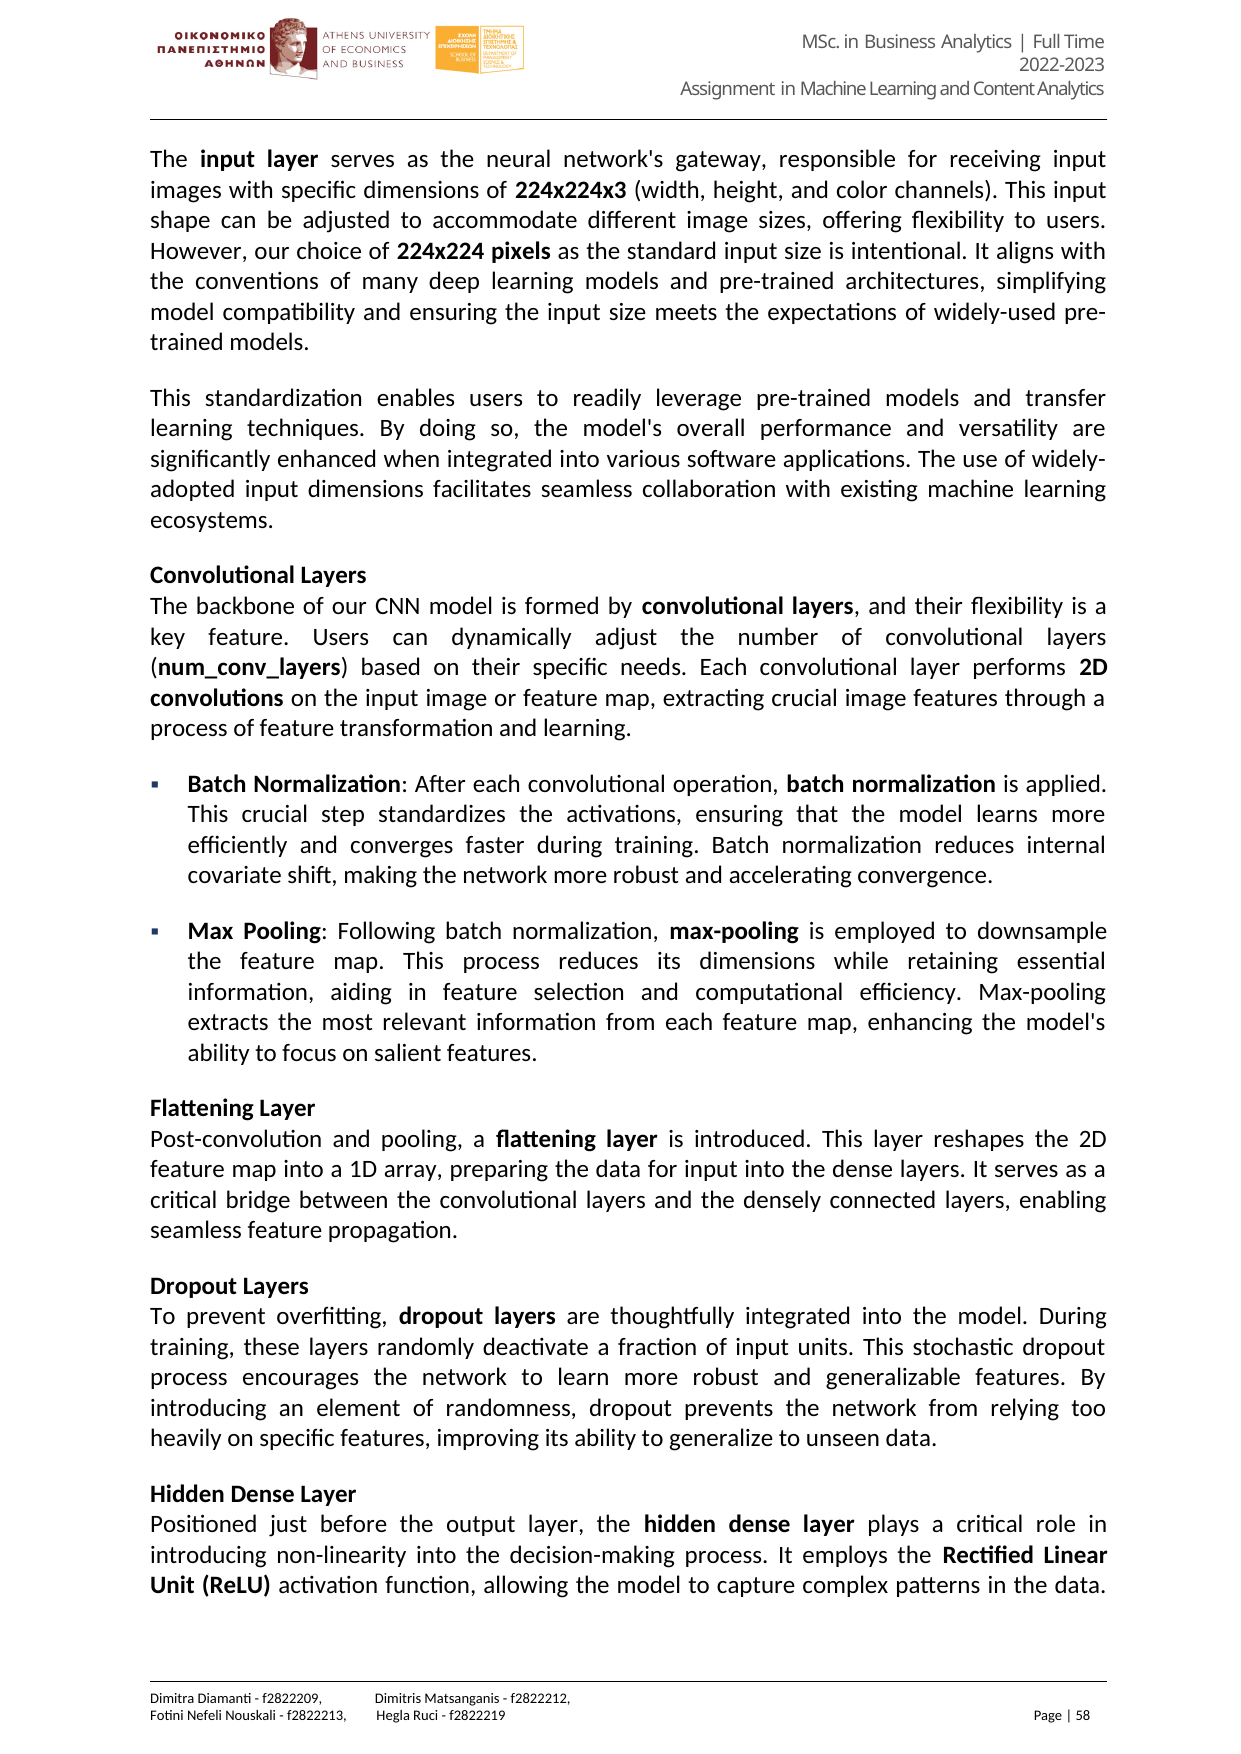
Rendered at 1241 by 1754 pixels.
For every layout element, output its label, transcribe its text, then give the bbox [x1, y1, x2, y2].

text This standardization enables users to readily leverage pre-trained models and transfer learning techniques. By doing so, the model's overall performance and versatility are significantly enhanced when integrated into various software applications. The use of widely-adopted input dimensions facilitates seamless collaboration with existing machine learning ecosystems. [150, 382, 1107, 534]
text The input layer serves as the neural network's gateway, responsible for receiving input images with specific dimensions of 224x224x3 (width, height, and color channels). This input shape can be adjusted to accommodate different image sizes, offering flexibility to users. However, our choice of 224x224 pixels as the standard input size is intentional. It aligns with the conventions of many deep learning models and pre-trained architectures, simplifying model compatibility and ensuring the input size meets the expectations of widely-used pre-trained models. [150, 143, 1107, 357]
picture [151, 17, 526, 82]
list Batch Normalization: After each convolutional operation, batch normalization is applied. This crucial step standardizes the activations, ensuring that the model learns more efficiently and converges faster during training. Batch normalization reduces internal covariate shift, making the network more robust and accelerating convergence. [150, 768, 1107, 890]
text Dropout Layers [150, 1270, 1107, 1301]
text Hidden Dense Layer [150, 1478, 1107, 1509]
text The backbone of our CNN model is formed by convolutional layers, and their flexibility is a key feature. Users can dynamically adjust the number of convolutional layers (num_conv_layers) based on their specific needs. Each convolutional layer performs 2D convolutions on the input image or feature map, extracting crucial image features through a process of feature transformation and learning. [150, 590, 1107, 743]
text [150, 1509, 1107, 1600]
text To prevent overfitting, dropout layers are thoughtfully integrated into the model. During training, these layers randomly deactivate a fraction of input units. This stochastic dropout process encourages the network to learn more robust and generalizable features. By introducing an element of randomness, dropout prevents the network from relying too heavily on specific features, improving its ability to generalize to unseen data. [150, 1301, 1107, 1453]
text Convolutional Layers [150, 559, 1107, 590]
text Flattening Layer [150, 1092, 1107, 1123]
list Max Pooling: Following batch normalization, max-pooling is employed to downsample the feature map. This process reduces its dimensions while retaining essential information, aiding in feature selection and computational efficiency. Max-pooling extracts the most relevant information from each feature map, enhancing the model's ability to focus on salient features. [150, 915, 1107, 1067]
text Post-convolution and pooling, a flattening layer is introduced. This layer reshapes the 2D feature map into a 1D array, preparing the data for input into the dense layers. It serves as a critical bridge between the convolutional layers and the densely connected layers, enabling seamless feature propagation. [150, 1123, 1107, 1245]
